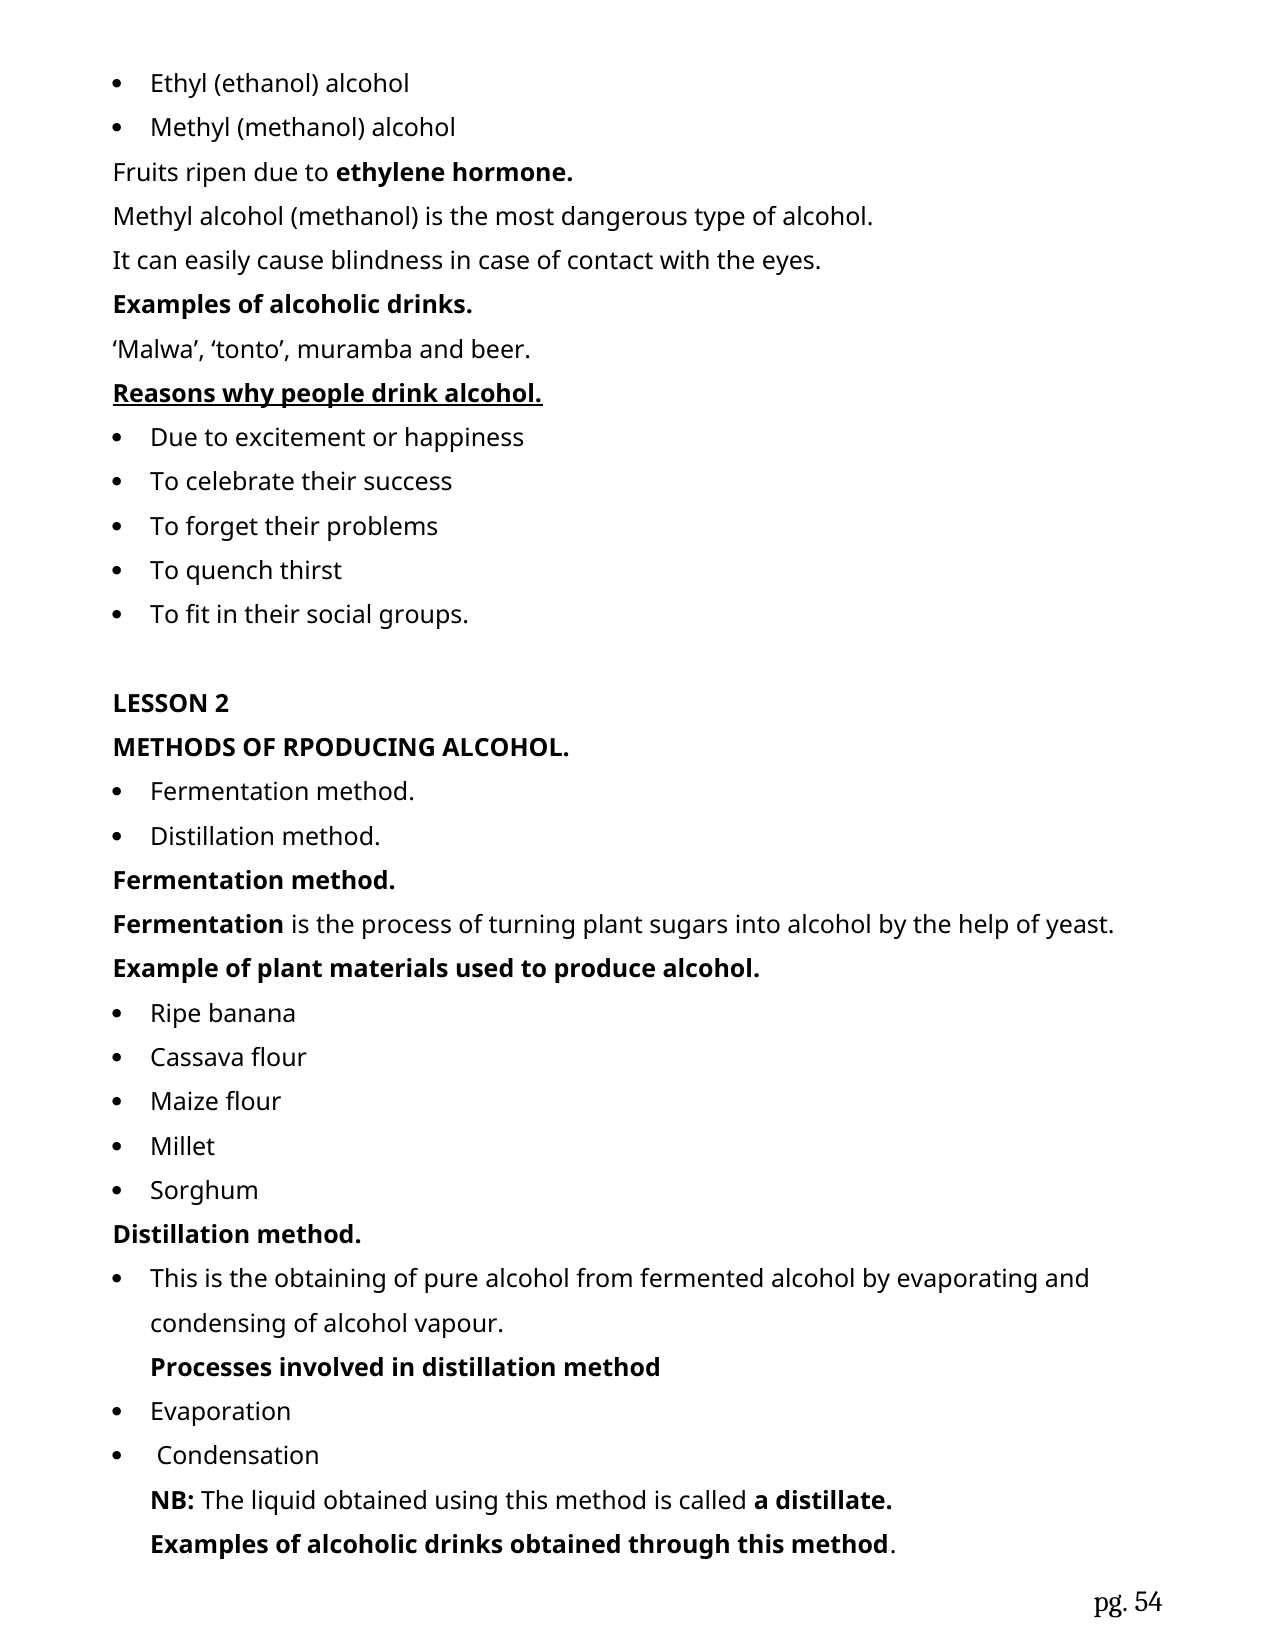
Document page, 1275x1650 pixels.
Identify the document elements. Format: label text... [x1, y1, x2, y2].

text Methyl alcohol (methanol) is the most dangerous type of alcohol. [112, 198, 1162, 232]
text It can easily cause blindness in case of contact with the eyes. [112, 243, 1162, 277]
list Examples of alcoholic drinks obtained through this method. [150, 1527, 1162, 1561]
list Sorghum [112, 1172, 1162, 1206]
text Example of plant materials used to produce alcohol. [112, 951, 1162, 985]
text LESSON 2 [112, 685, 1162, 719]
text Fruits ripen due to ethylene hormone. [112, 154, 1162, 188]
list Processes involved in distillation method [150, 1349, 1162, 1383]
list This is the obtaining of pure alcohol from fermented alcohol by evaporating and condensing of alcohol vapour. [112, 1261, 1162, 1339]
list NB: The liquid obtained using this method is called a distillate. [150, 1482, 1162, 1516]
list Ripe banana [112, 995, 1162, 1029]
list Condensation [112, 1438, 1162, 1472]
text METHODS OF RPODUCING ALCOHOL. [112, 730, 1162, 764]
list Maize flour [112, 1084, 1162, 1118]
list Millet [112, 1128, 1162, 1162]
text Examples of alcoholic drinks. [112, 287, 1162, 321]
list Fermentation method. [112, 774, 1162, 808]
text ‘Malwa’, ‘tonto’, muramba and beer. [112, 331, 1162, 365]
list Distillation method. [112, 818, 1162, 852]
list Due to excitement or happiness [112, 420, 1162, 454]
text Fermentation method. [112, 862, 1162, 897]
list To fit in their social groups. [112, 597, 1162, 631]
list Ethyl (ethanol) alcohol [112, 66, 1162, 100]
list To forget their problems [112, 508, 1162, 542]
list Cassava flour [112, 1039, 1162, 1074]
text Reasons why people drink alcohol. [112, 376, 1162, 409]
list Methyl (methanol) alcohol [112, 110, 1162, 144]
list To quench thirst [112, 553, 1162, 587]
text Fermentation is the process of turning plant sugars into alcohol by the help of yeast. [112, 907, 1162, 941]
list Evaporation [112, 1394, 1162, 1428]
text Distillation method. [112, 1217, 1162, 1251]
list To celebrate their success [112, 464, 1162, 498]
